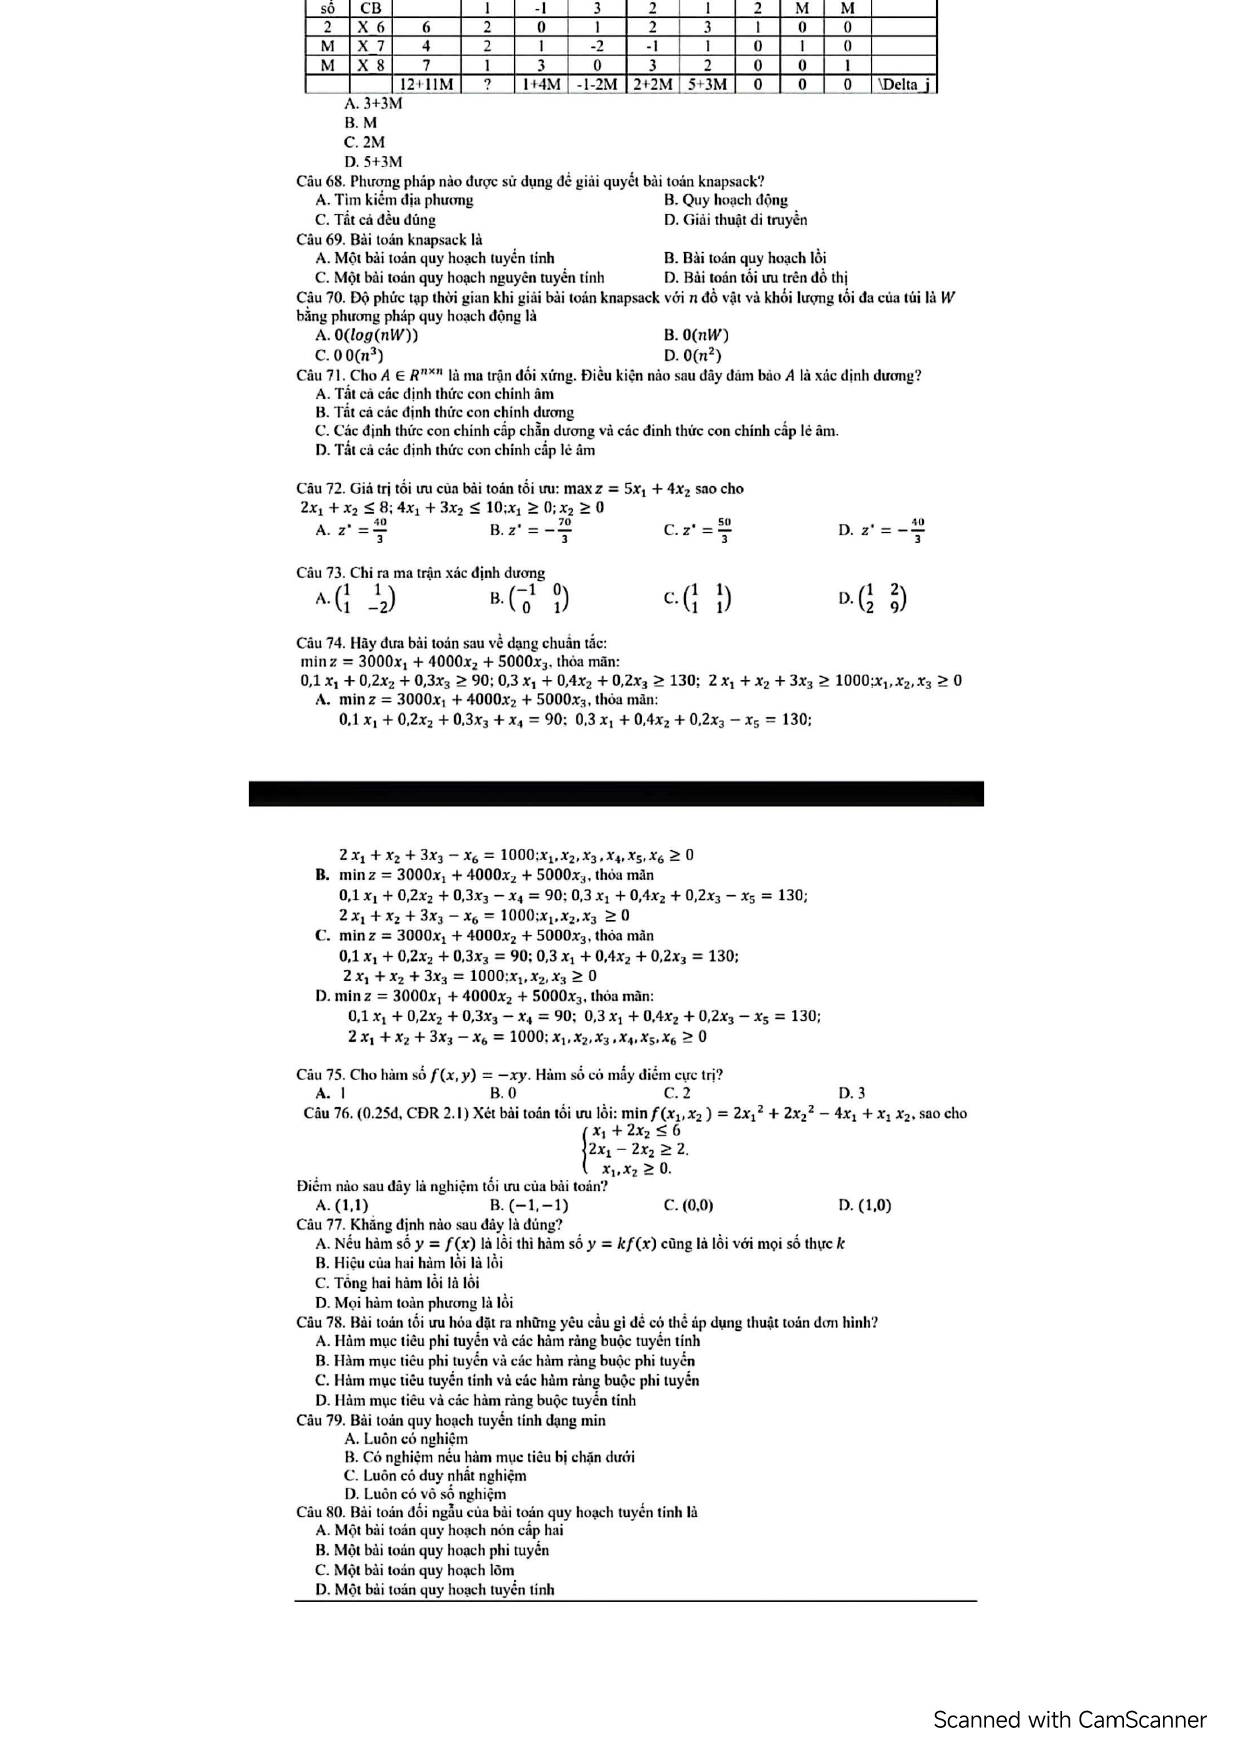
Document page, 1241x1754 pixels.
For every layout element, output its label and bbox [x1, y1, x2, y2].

picture [933, 1704, 1207, 1734]
picture [248, 0, 985, 1688]
